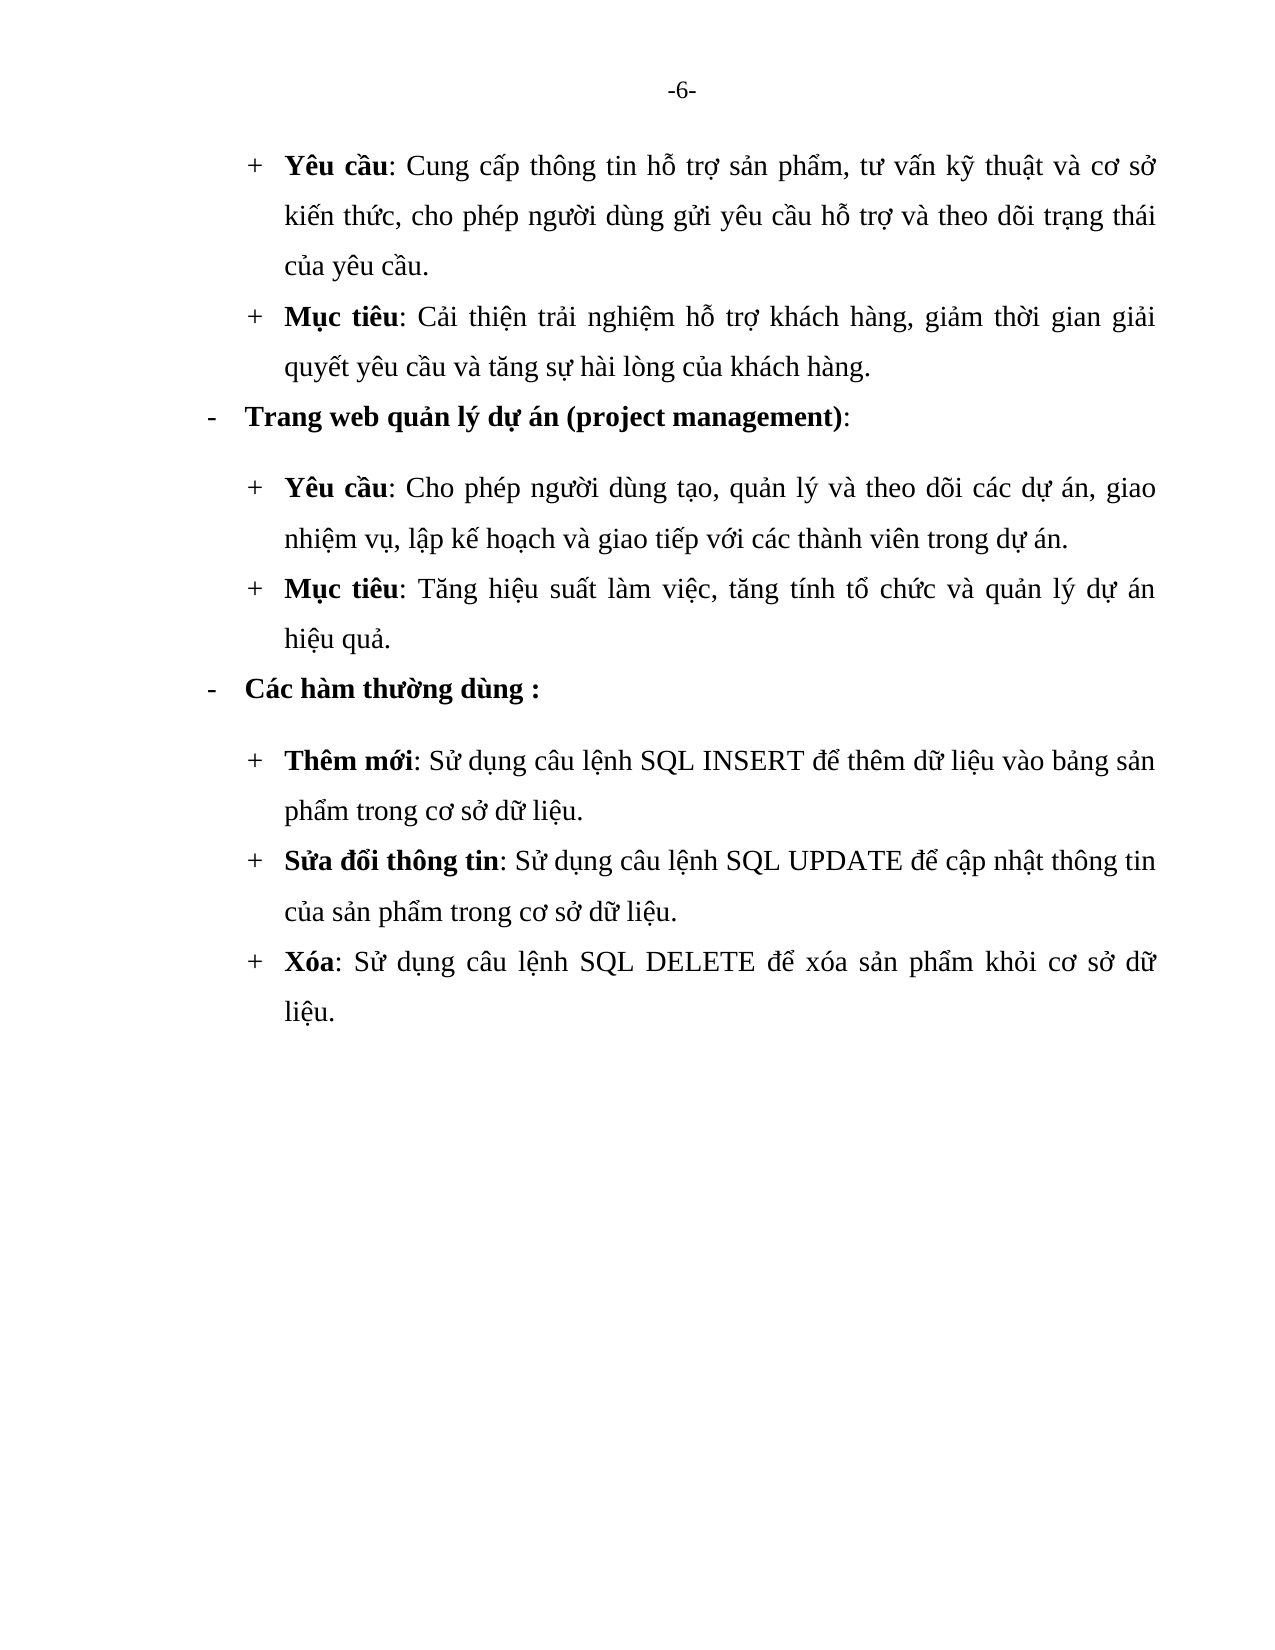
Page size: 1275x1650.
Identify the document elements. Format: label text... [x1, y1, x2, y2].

list Sửa đổi thông tin: Sử dụng câu lệnh SQL UPDATE để cập nhật thông tin của sản phẩm trong cơ sở dữ liệu. [247, 843, 1157, 927]
list Yêu cầu: Cung cấp thông tin hỗ trợ sản phẩm, tư vấn kỹ thuật và cơ sở kiến thức, cho phép người dùng gửi yêu cầu hỗ trợ và theo dõi trạng thái của yêu cầu. [247, 148, 1157, 282]
list Mục tiêu: Cải thiện trải nghiệm hỗ trợ khách hàng, giảm thời gian giải quyết yêu cầu và tăng sự hài lòng của khách hàng. [247, 299, 1157, 382]
list Các hàm thường dùng : [207, 672, 1157, 705]
list Xóa: Sử dụng câu lệnh SQL DELETE để xóa sản phẩm khỏi cơ sở dữ liệu. [247, 944, 1157, 1028]
list Mục tiêu: Tăng hiệu suất làm việc, tăng tính tổ chức và quản lý dự án hiệu quả. [247, 571, 1157, 655]
list Yêu cầu: Cho phép người dùng tạo, quản lý và theo dõi các dự án, giao nhiệm vụ, lập kế hoạch và giao tiếp với các thành viên trong dự án. [247, 470, 1157, 554]
list Trang web quản lý dự án (project management): [207, 399, 1157, 433]
list Thêm mới: Sử dụng câu lệnh SQL INSERT để thêm dữ liệu vào bảng sản phẩm trong cơ sở dữ liệu. [247, 743, 1157, 827]
